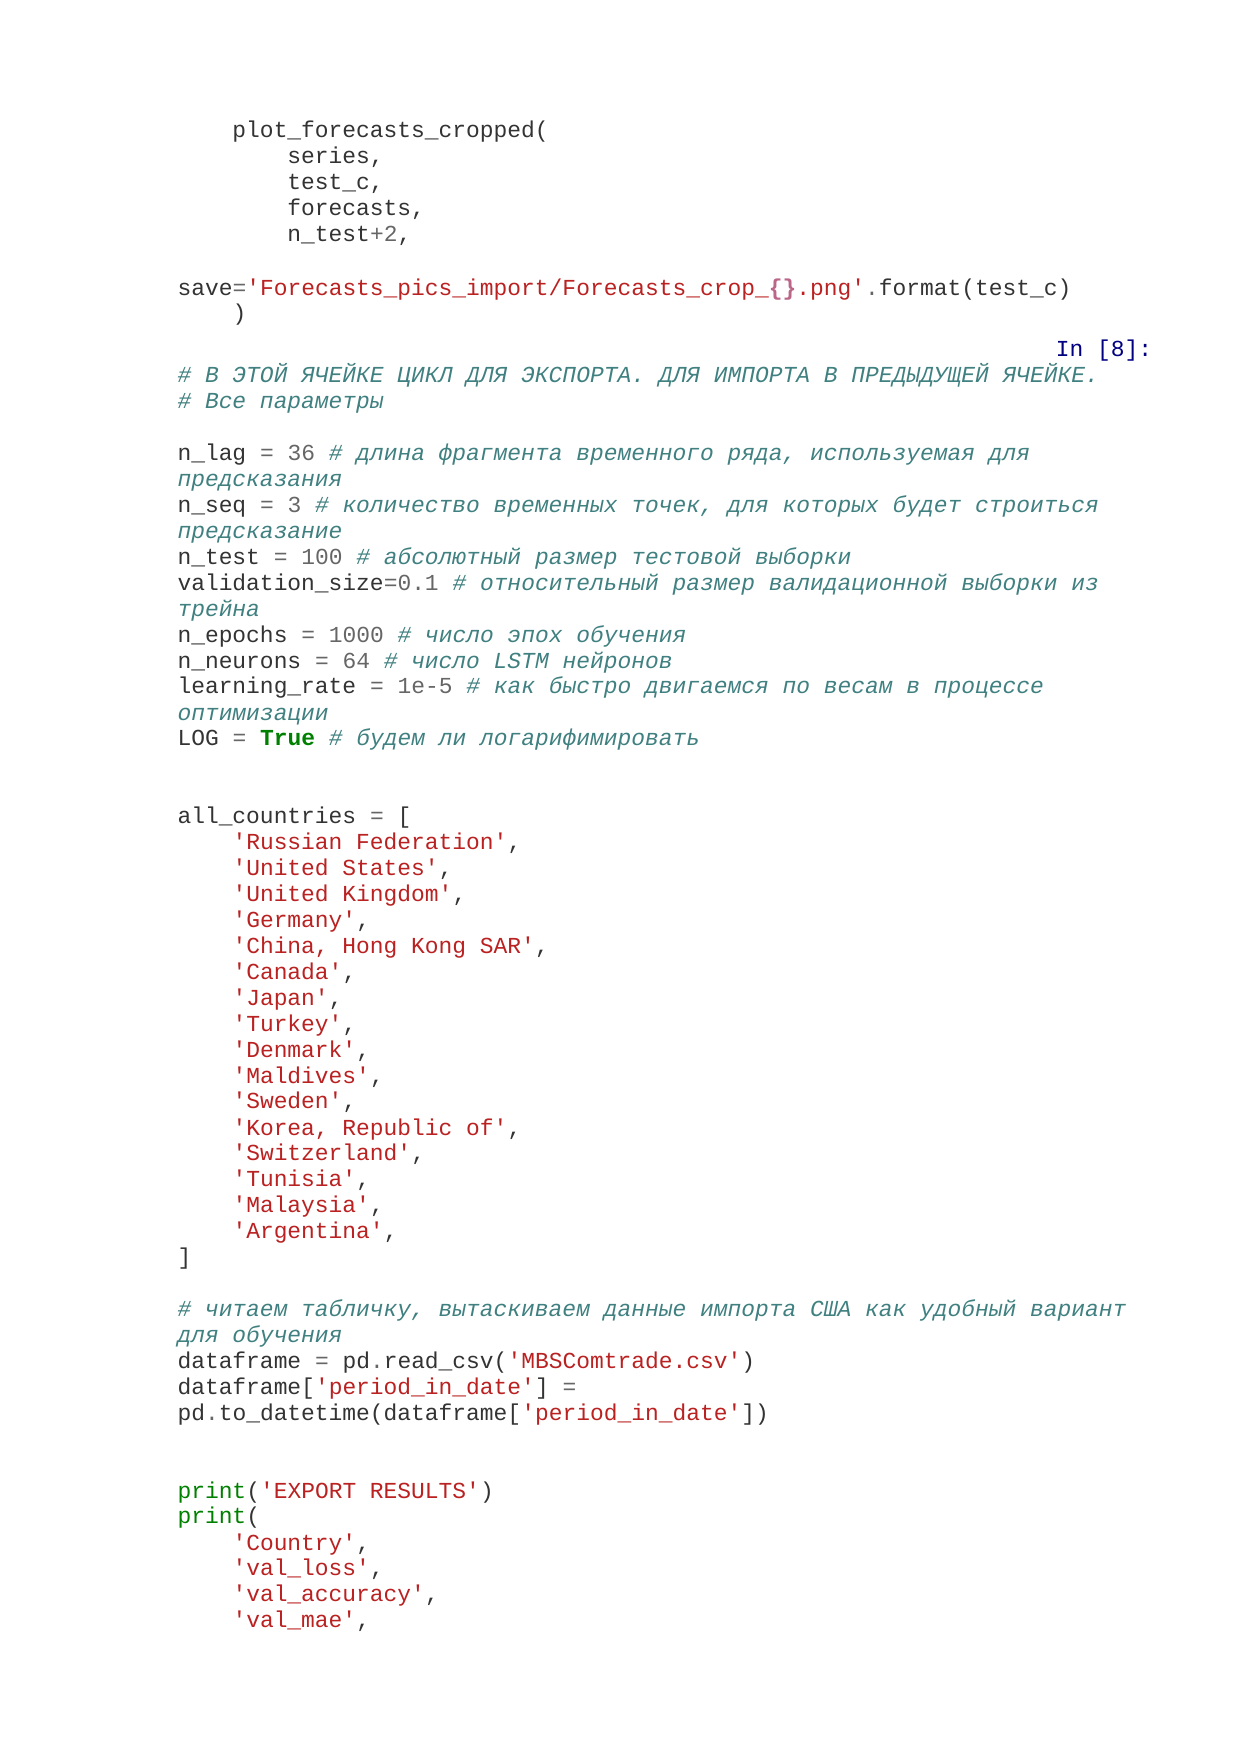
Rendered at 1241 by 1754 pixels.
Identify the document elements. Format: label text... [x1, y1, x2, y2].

text 'Germany', [177, 908, 1152, 934]
text 'Maldives', [177, 1064, 1152, 1090]
text 'Country', [177, 1531, 1152, 1557]
text # Все параметры [177, 389, 1152, 416]
text validation_size=0.1 # относительный размер валидационной выборки из трейна [177, 571, 1152, 623]
text In [8]: [177, 338, 1152, 364]
text 'Russian Federation', [177, 831, 1152, 856]
text learning_rate = 1e-5 # как быстро двигаемся по весам в процессе оптимизации [177, 675, 1152, 727]
text 'Canada', [177, 960, 1152, 986]
text 'United States', [177, 856, 1152, 882]
text # читаем табличку, вытаскиваем данные импорта США как удобный вариант для обучения [177, 1297, 1152, 1349]
text 'Japan', [177, 986, 1152, 1012]
text n_lag = 36 # длина фрагмента временного ряда, используемая для предсказания [177, 441, 1152, 493]
text ) [177, 302, 1152, 328]
text 'val_mae', [177, 1609, 1152, 1634]
text n_epochs = 1000 # число эпох обучения [177, 623, 1152, 649]
text ] [177, 1246, 1152, 1271]
text plot_forecasts_cropped( [177, 118, 1152, 144]
text n_test+2, [177, 222, 1152, 248]
text dataframe = pd.read_csv('MBSComtrade.csv') [177, 1349, 1152, 1375]
text n_seq = 3 # количество временных точек, для которых будет строиться предсказание [177, 493, 1152, 545]
text print('EXPORT RESULTS') [177, 1479, 1152, 1505]
text n_test = 100 # абсолютный размер тестовой выборки [177, 545, 1152, 571]
text 'Denmark', [177, 1038, 1152, 1064]
text series, [177, 144, 1152, 170]
text 'Switzerland', [177, 1142, 1152, 1168]
text test_c, [177, 170, 1152, 196]
text 'Malaysia', [177, 1194, 1152, 1219]
text 'United Kingdom', [177, 882, 1152, 908]
text save='Forecasts_pics_import/Forecasts_crop_{}.png'.format(test_c) [177, 248, 1152, 302]
text # В ЭТОЙ ЯЧЕЙКЕ ЦИКЛ ДЛЯ ЭКСПОРТА. ДЛЯ ИМПОРТА В ПРЕДЫДУЩЕЙ ЯЧЕЙКЕ. [177, 364, 1152, 389]
text 'val_loss', [177, 1557, 1152, 1583]
text 'Argentina', [177, 1219, 1152, 1246]
text 'China, Hong Kong SAR', [177, 934, 1152, 960]
text all_countries = [ [177, 804, 1152, 831]
text n_neurons = 64 # число LSTM нейронов [177, 649, 1152, 675]
text 'Korea, Republic of', [177, 1116, 1152, 1142]
text 'Tunisia', [177, 1168, 1152, 1194]
text 'Sweden', [177, 1090, 1152, 1116]
text 'Turkey', [177, 1012, 1152, 1038]
text dataframe['period_in_date'] = pd.to_datetime(dataframe['period_in_date']) [177, 1375, 1152, 1427]
text print( [177, 1505, 1152, 1531]
text LOG = True # будем ли логарифимировать [177, 727, 1152, 753]
text 'val_accuracy', [177, 1583, 1152, 1609]
text forecasts, [177, 196, 1152, 222]
